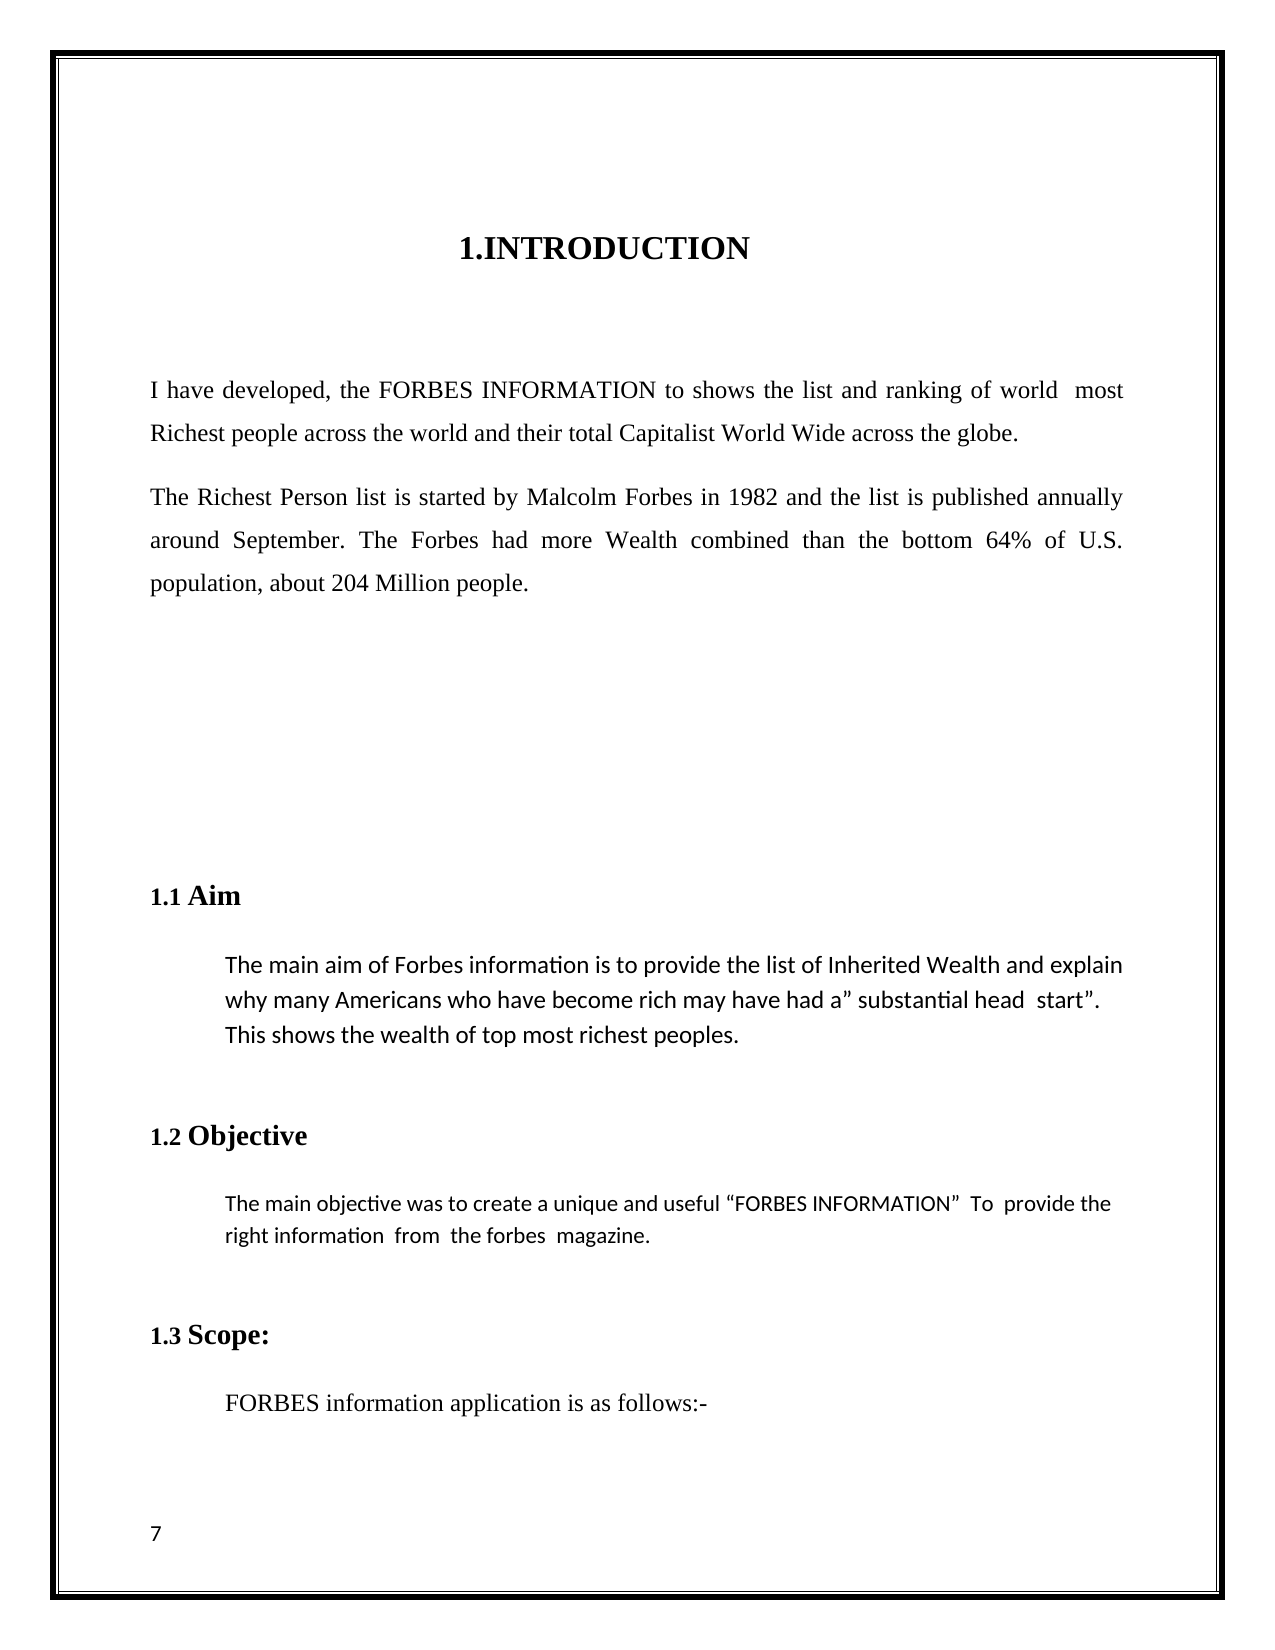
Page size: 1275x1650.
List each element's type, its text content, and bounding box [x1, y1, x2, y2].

text 1.INTRODUCTION [150, 228, 1125, 267]
text I have developed, the FORBES INFORMATION to shows the list and ranking of world most Richest people across the world and their total Capitalist World Wide across the globe. [150, 375, 1125, 447]
list Objective [150, 1118, 1125, 1151]
text The main aim of Forbes information is to provide the list of Inherited Wealth and explain why many Americans who have become rich may have had a” substantial head start”. This shows the wealth of top most richest peoples. [225, 949, 1125, 1049]
list Aim [150, 878, 1125, 911]
text The Richest Person list is started by Malcolm Forbes in 1982 and the list is published annually around September. The Forbes had more Wealth combined than the bottom 64% of U.S. population, about 204 Million people. [150, 482, 1125, 597]
text The main objective was to create a unique and useful “FORBES INFORMATION” To provide the right information from the forbes magazine. [225, 1189, 1125, 1249]
text FORBES information application is as follows:- [150, 1388, 1125, 1417]
list Scope: [150, 1317, 1125, 1351]
